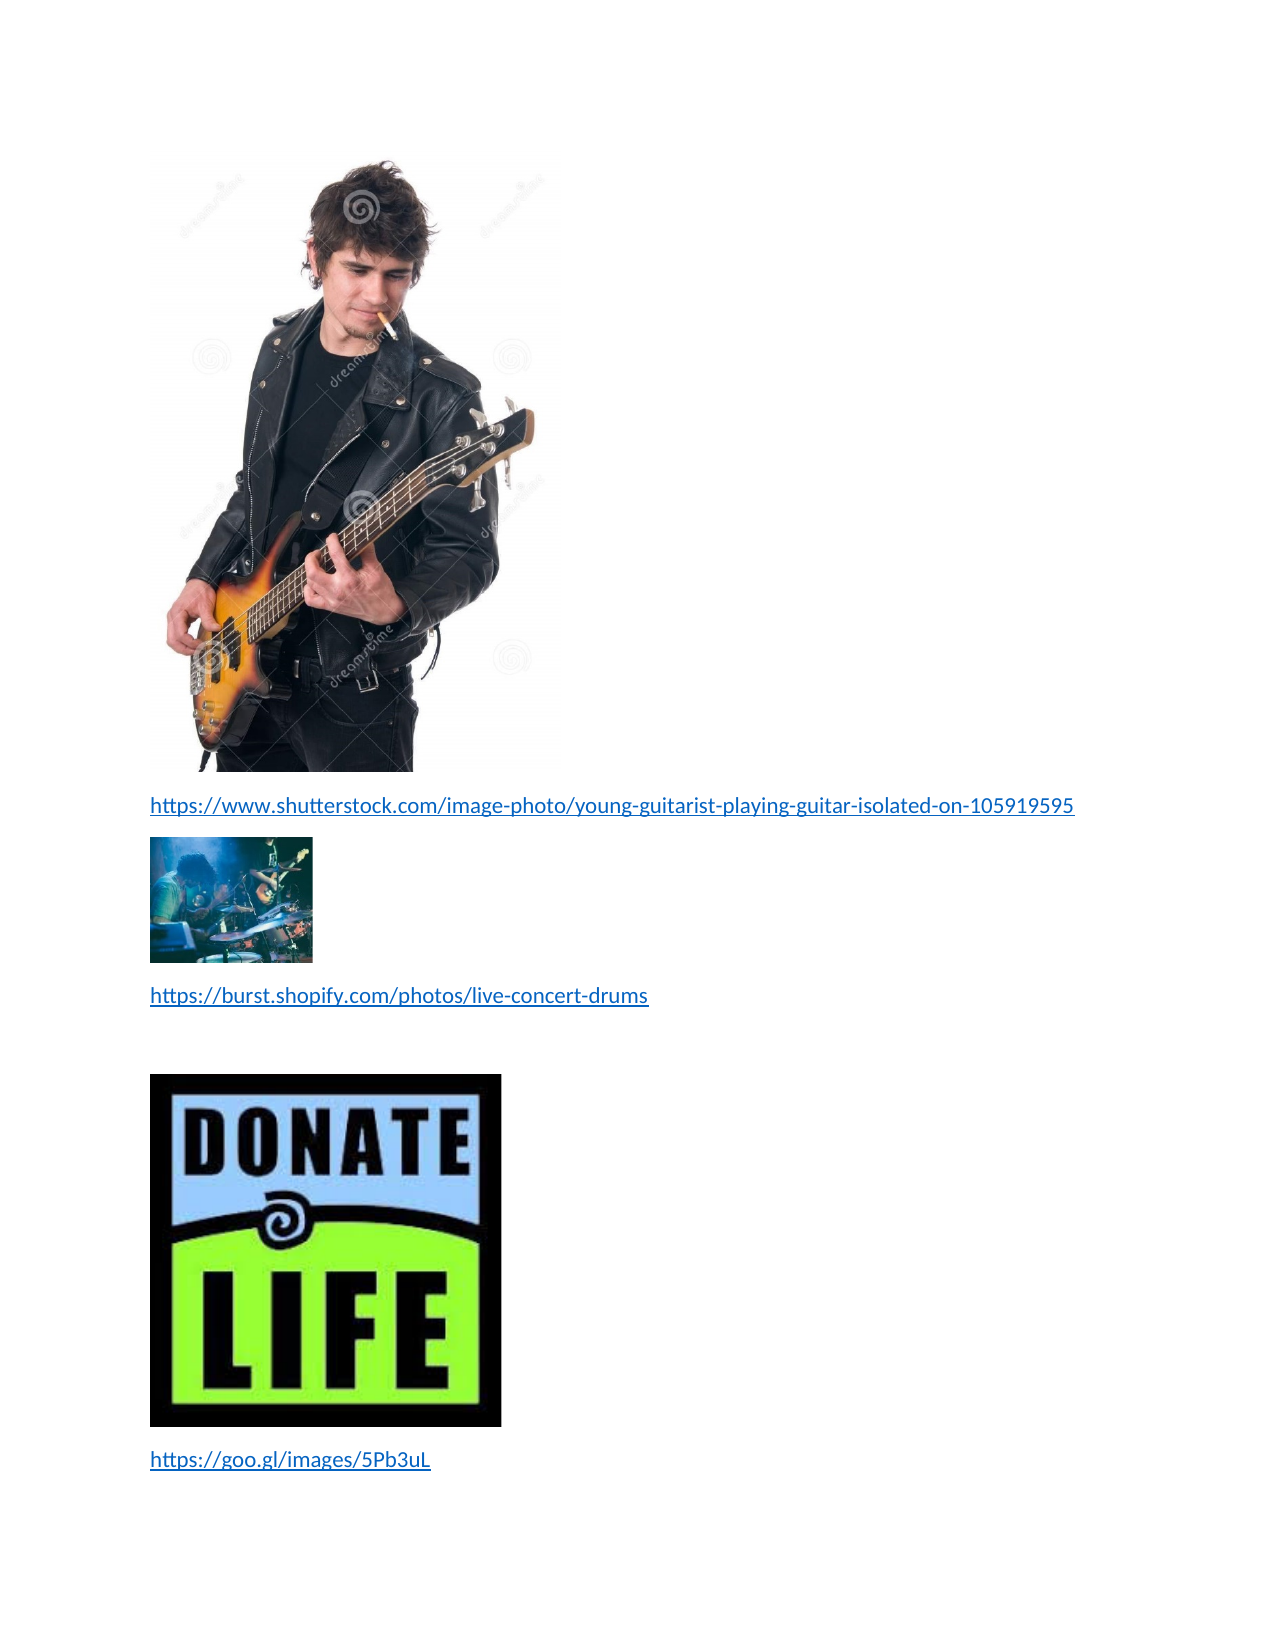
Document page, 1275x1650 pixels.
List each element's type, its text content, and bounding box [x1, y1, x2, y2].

picture [150, 931, 164, 940]
picture [150, 150, 562, 772]
text https://burst.shopify.com/photos/live-concert-drums [150, 981, 1125, 1009]
text https://goo.gl/images/5Pb3uL [150, 1445, 1125, 1473]
text https://www.shutterstock.com/image-photo/young-guitarist-playing-guitar-isolated-on-105919595 [150, 791, 1125, 819]
picture [150, 837, 313, 963]
picture [238, 871, 245, 888]
picture [150, 1074, 502, 1427]
